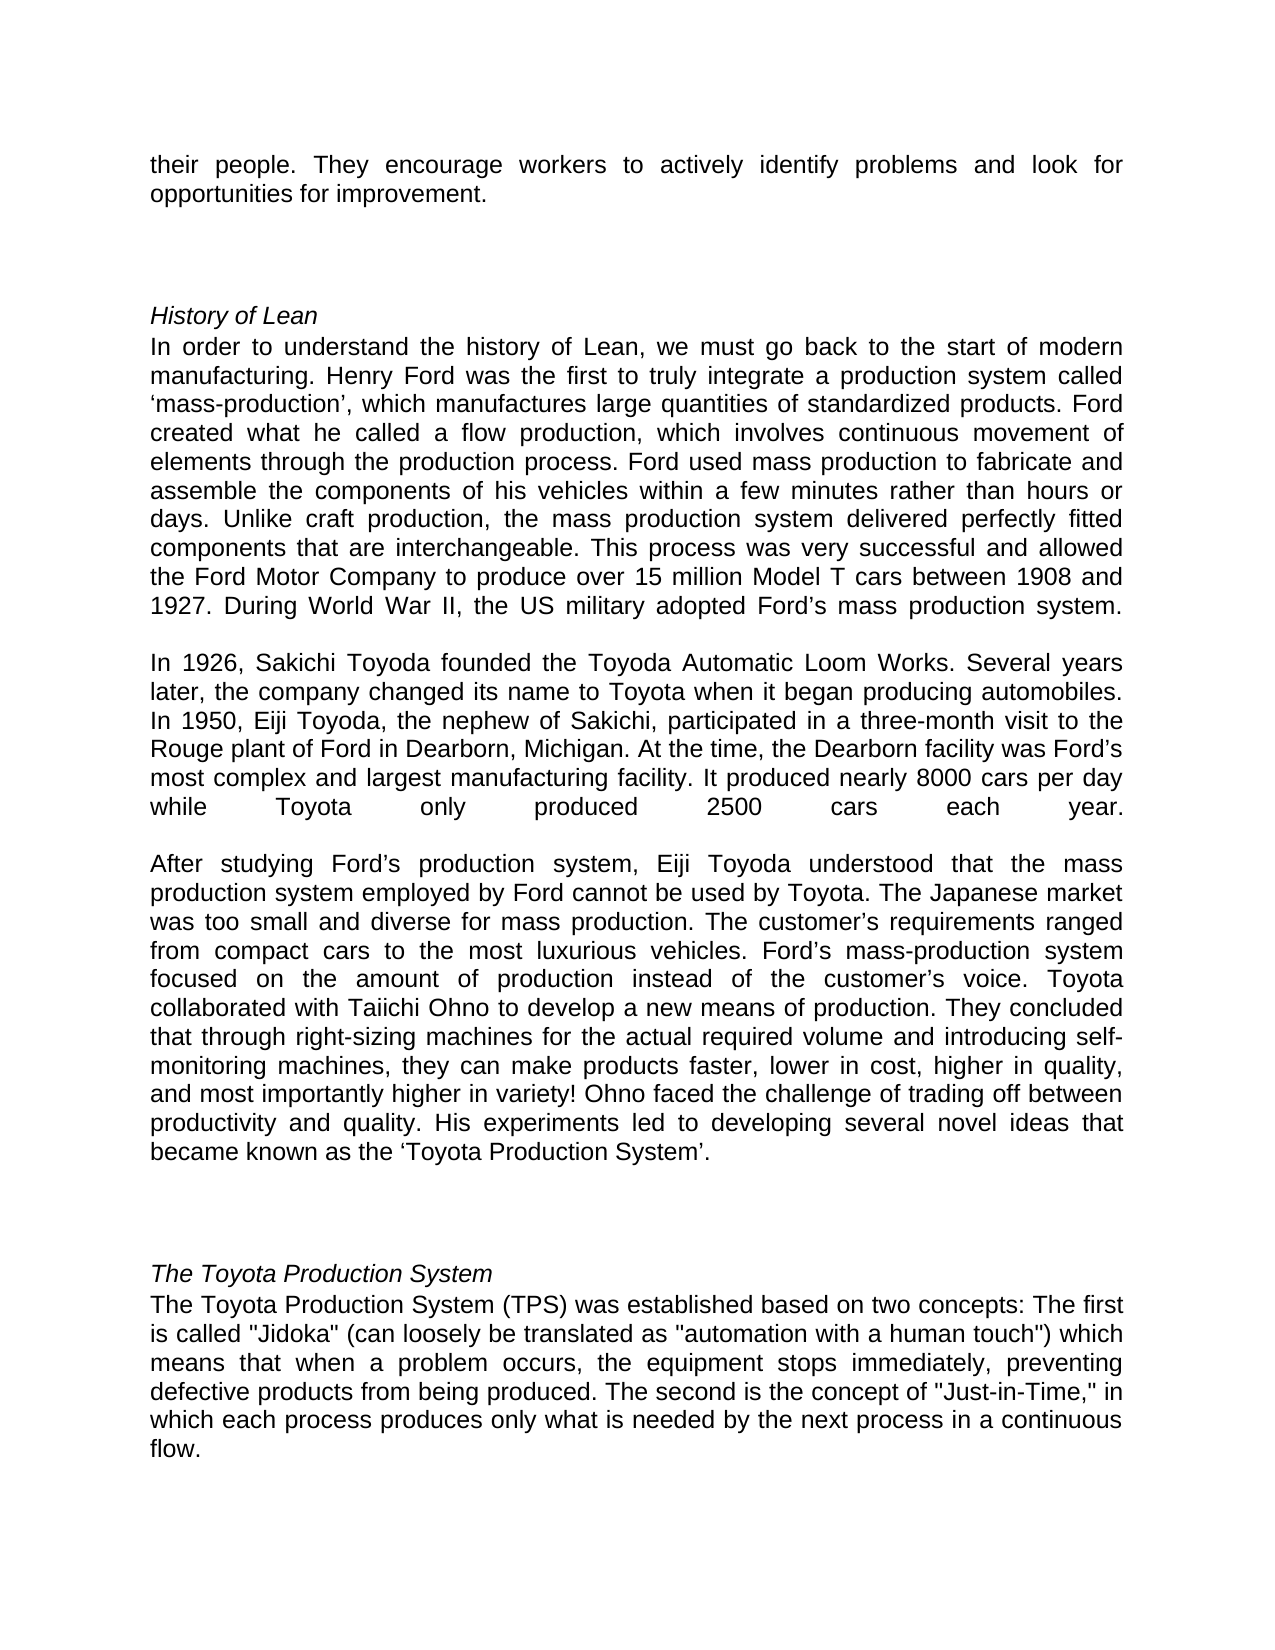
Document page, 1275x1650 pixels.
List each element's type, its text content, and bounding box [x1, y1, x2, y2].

subtitle History of Lean [150, 301, 1125, 330]
text The Toyota Production System (TPS) was established based on two concepts: The first is called "Jidoka" (can loosely be translated as "automation with a human touch") which means that when a problem occurs, the equipment stops immediately, preventing defective products from being produced. The second is the concept of "Just-in-Time," in which each process produces only what is needed by the next process in a continuous flow. [150, 1290, 1125, 1463]
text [150, 150, 1125, 207]
subtitle The Toyota Production System [150, 1259, 1125, 1288]
text In order to understand the history of Lean, we must go back to the start of modern manufacturing. Henry Ford was the first to truly integrate a production system called ‘mass-production’, which manufactures large quantities of standardized products. Ford created what he called a flow production, which involves continuous movement of elements through the production process. Ford used mass production to fabricate and assemble the components of his vehicles within a few minutes rather than hours or days. Unlike craft production, the mass production system delivered perfectly fitted components that are interchangeable. This process was very successful and allowed the Ford Motor Company to produce over 15 million Model T cars between 1908 and 1927. During World War II, the US military adopted Ford’s mass production system. In 1926, Sakichi Toyoda founded the Toyoda Automatic Loom Works. Several years later, the company changed its name to Toyota when it began producing automobiles. In 1950, Eiji Toyoda, the nephew of Sakichi, participated in a three-month visit to the Rouge plant of Ford in Dearborn, Michigan. At the time, the Dearborn facility was Ford’s most complex and largest manufacturing facility. It produced nearly 8000 cars per day while Toyota only produced 2500 cars each year. After studying Ford’s production system, Eiji Toyoda understood that the mass production system employed by Ford cannot be used by Toyota. The Japanese market was too small and diverse for mass production. The customer’s requirements ranged from compact cars to the most luxurious vehicles. Ford’s mass-production system focused on the amount of production instead of the customer’s voice. Toyota collaborated with Taiichi Ohno to develop a new means of production. They concluded that through right-sizing machines for the actual required volume and introducing self-monitoring machines, they can make products faster, lower in cost, higher in quality, and most importantly higher in variety! Ohno faced the challenge of trading off between productivity and quality. His experiments led to developing several novel ideas that became known as the ‘Toyota Production System’. [150, 332, 1125, 1166]
